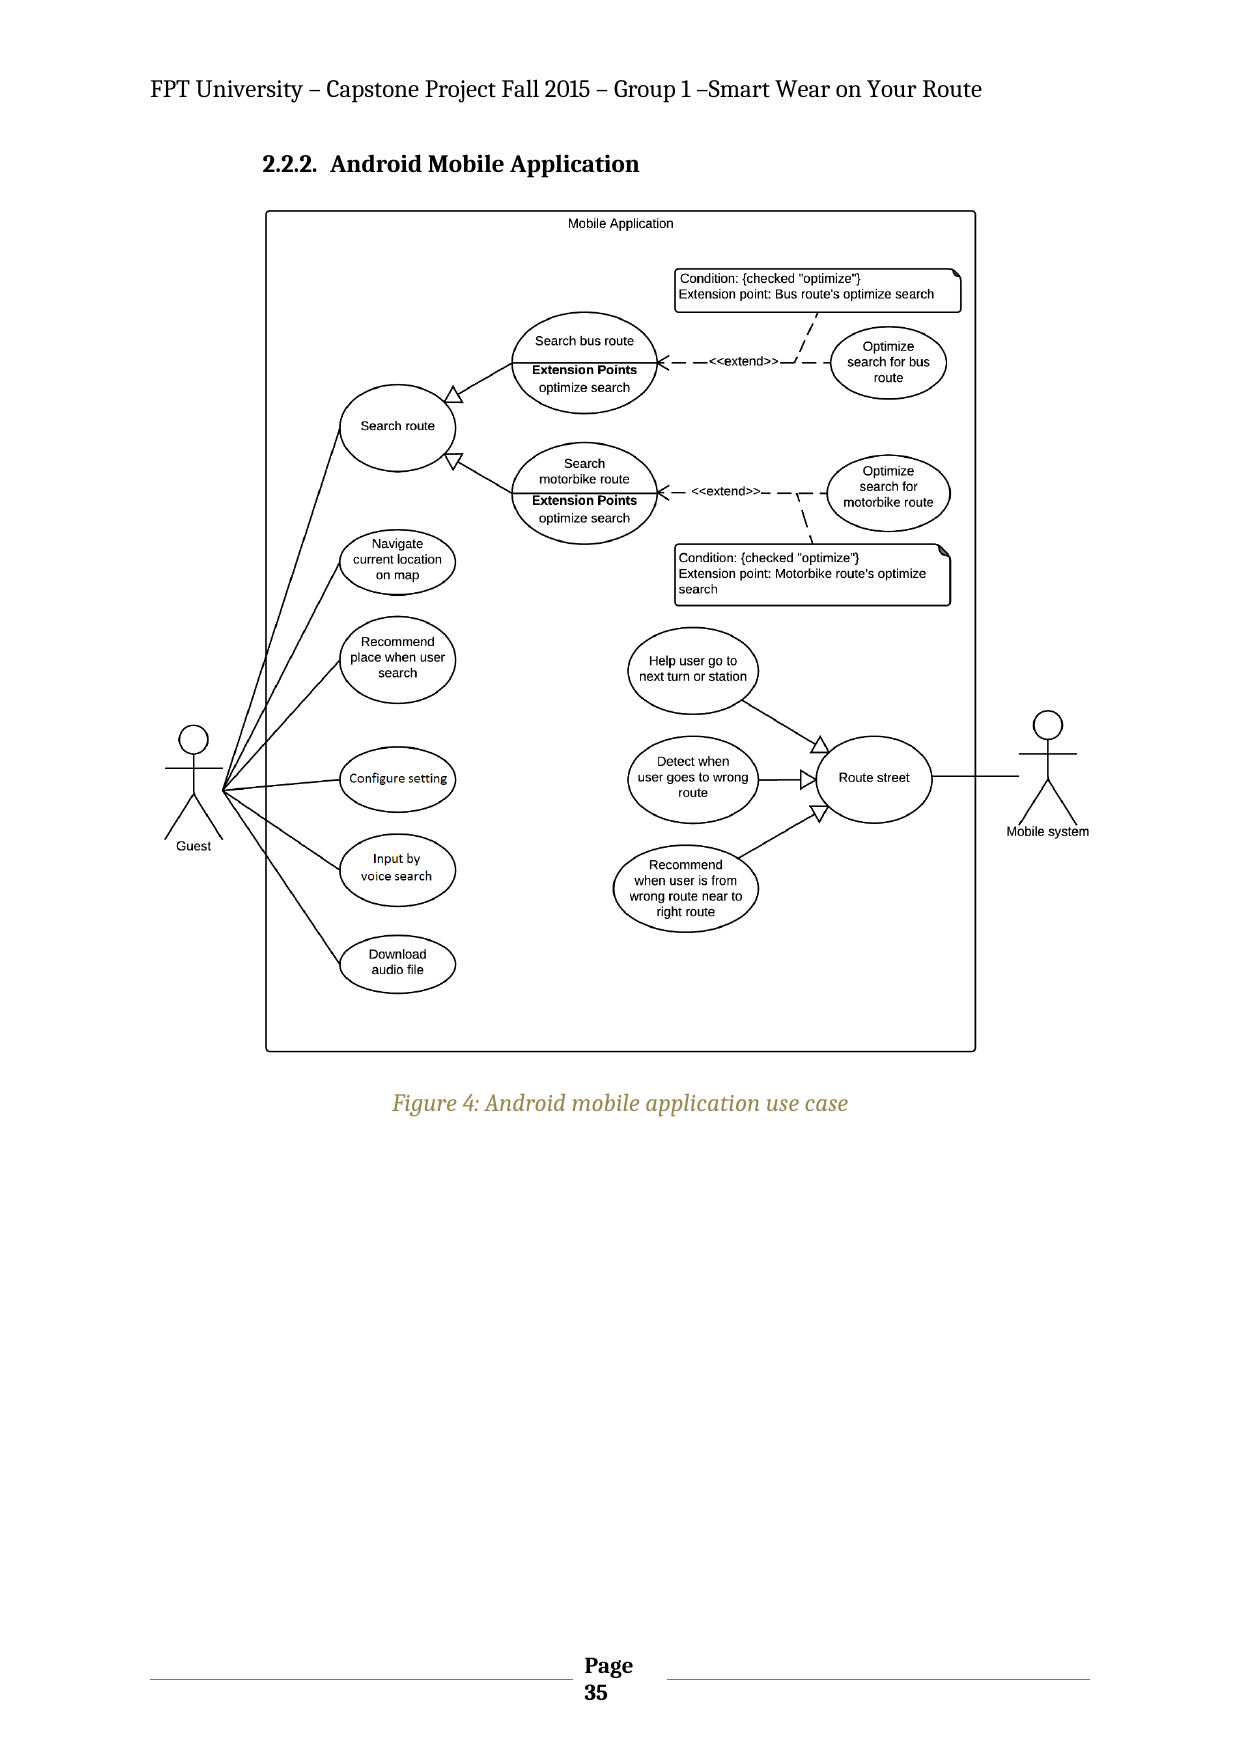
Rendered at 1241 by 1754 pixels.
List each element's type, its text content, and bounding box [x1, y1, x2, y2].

picture [150, 183, 1091, 1064]
subtitle Android Mobile Application [262, 150, 1090, 179]
text Figure 4: Android mobile application use case [150, 1089, 1090, 1118]
